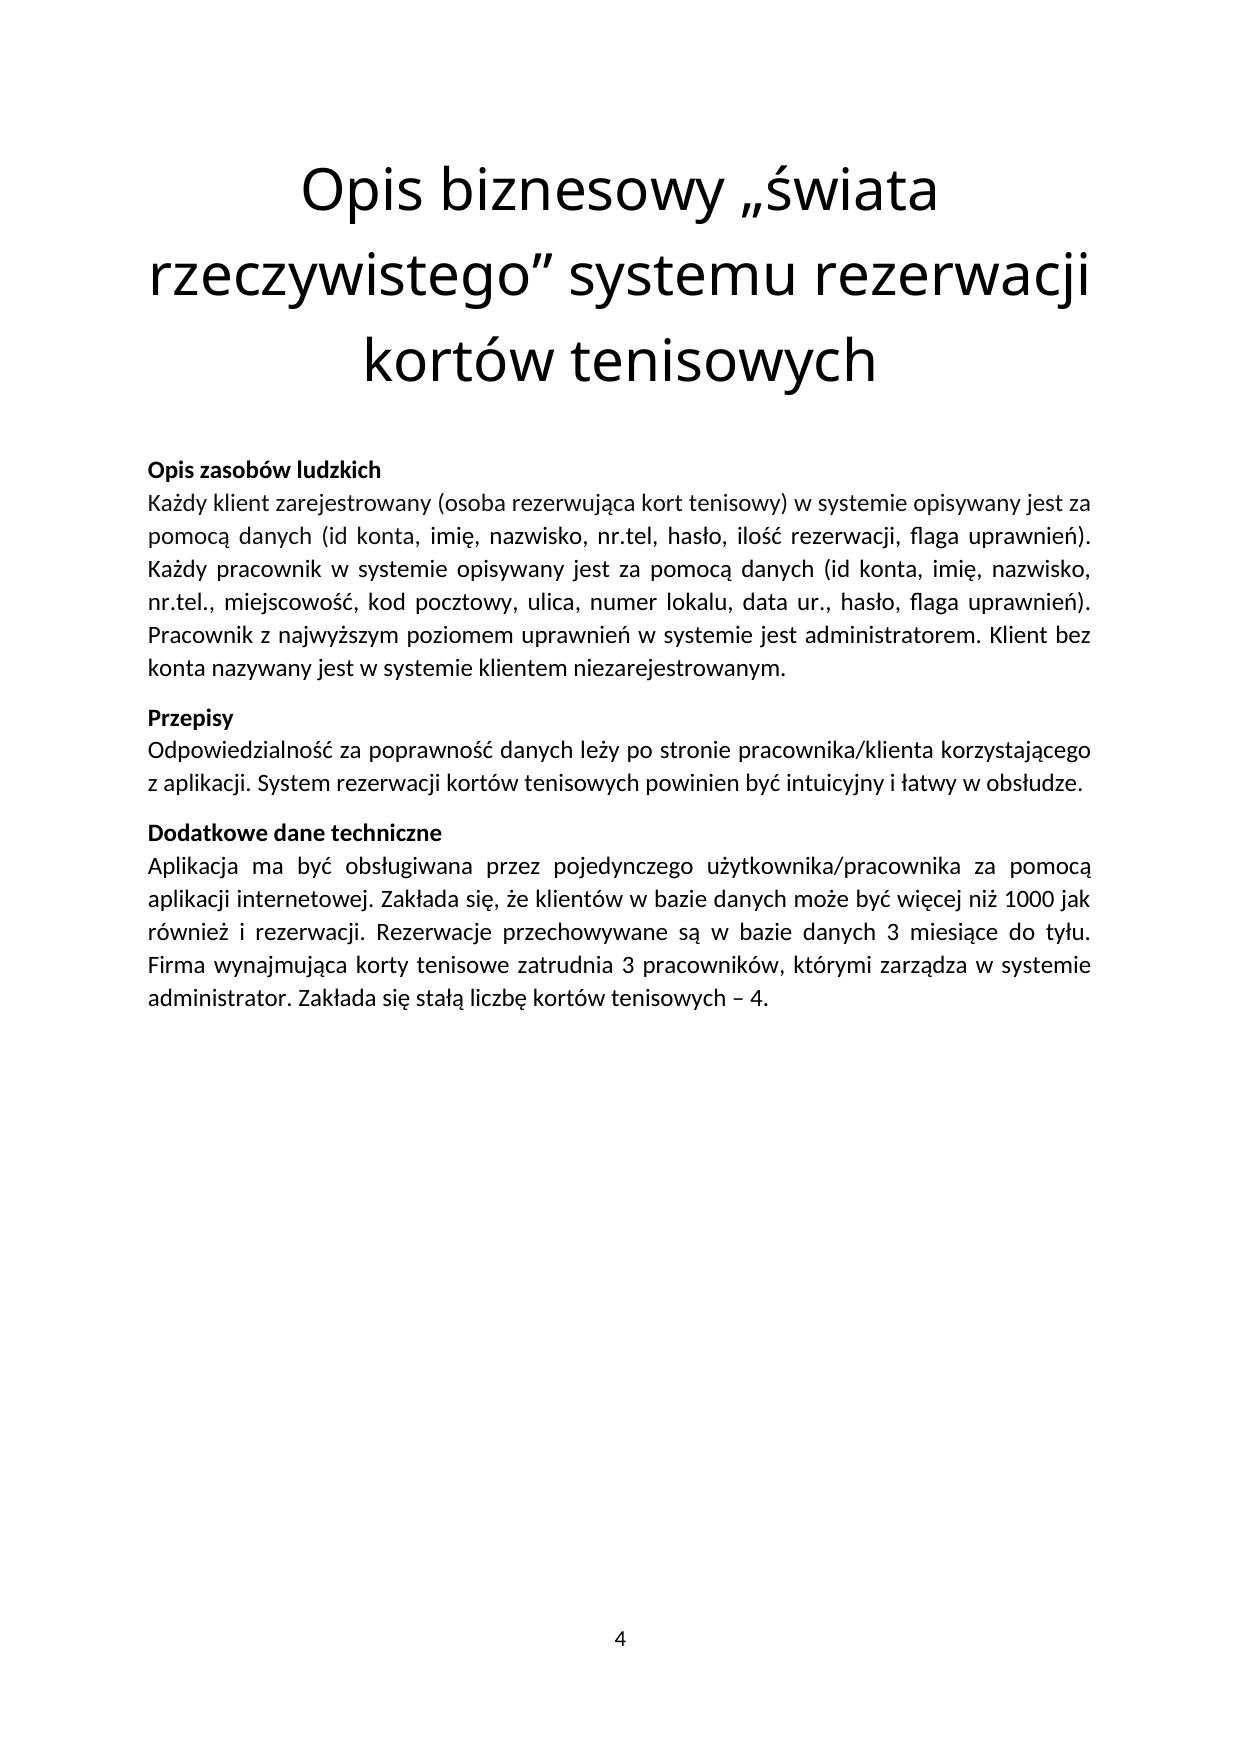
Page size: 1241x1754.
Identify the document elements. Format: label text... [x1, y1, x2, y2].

subtitle Dodatkowe dane techniczne [148, 817, 1093, 848]
text Aplikacja ma być obsługiwana przez pojedynczego użytkownika/pracownika za pomocą aplikacji internetowej. Zakłada się, że klientów w bazie danych może być więcej niż 1000 jak również i rezerwacji. Rezerwacje przechowywane są w bazie danych 3 miesiące do tyłu. Firma wynajmująca korty tenisowe zatrudnia 3 pracowników, którymi zarządza w systemie administrator. Zakłada się stałą liczbę kortów tenisowych – 4. [148, 850, 1093, 1012]
text Każdy klient zarejestrowany (osoba rezerwująca kort tenisowy) w systemie opisywany jest za pomocą danych (id konta, imię, nazwisko, nr.tel, hasło, ilość rezerwacji, flaga uprawnień). Każdy pracownik w systemie opisywany jest za pomocą danych (id konta, imię, nazwisko, nr.tel., miejscowość, kod pocztowy, ulica, numer lokalu, data ur., hasło, flaga uprawnień). Pracownik z najwyższym poziomem uprawnień w systemie jest administratorem. Klient bez konta nazywany jest w systemie klientem niezarejestrowanym. [148, 518, 1093, 683]
subtitle Opis biznesowy „świata rzeczywistego” systemu rezerwacji kortów tenisowych [148, 148, 1093, 399]
text Odpowiedzialność za poprawność danych leży po stronie pracownika/klienta korzystającego z aplikacji. System rezerwacji kortów tenisowych powinien być intuicyjny i łatwy w obsłudze. [148, 735, 1093, 798]
subtitle Opis zasobów ludzkich [148, 455, 1093, 485]
subtitle Przepisy [148, 702, 1093, 732]
